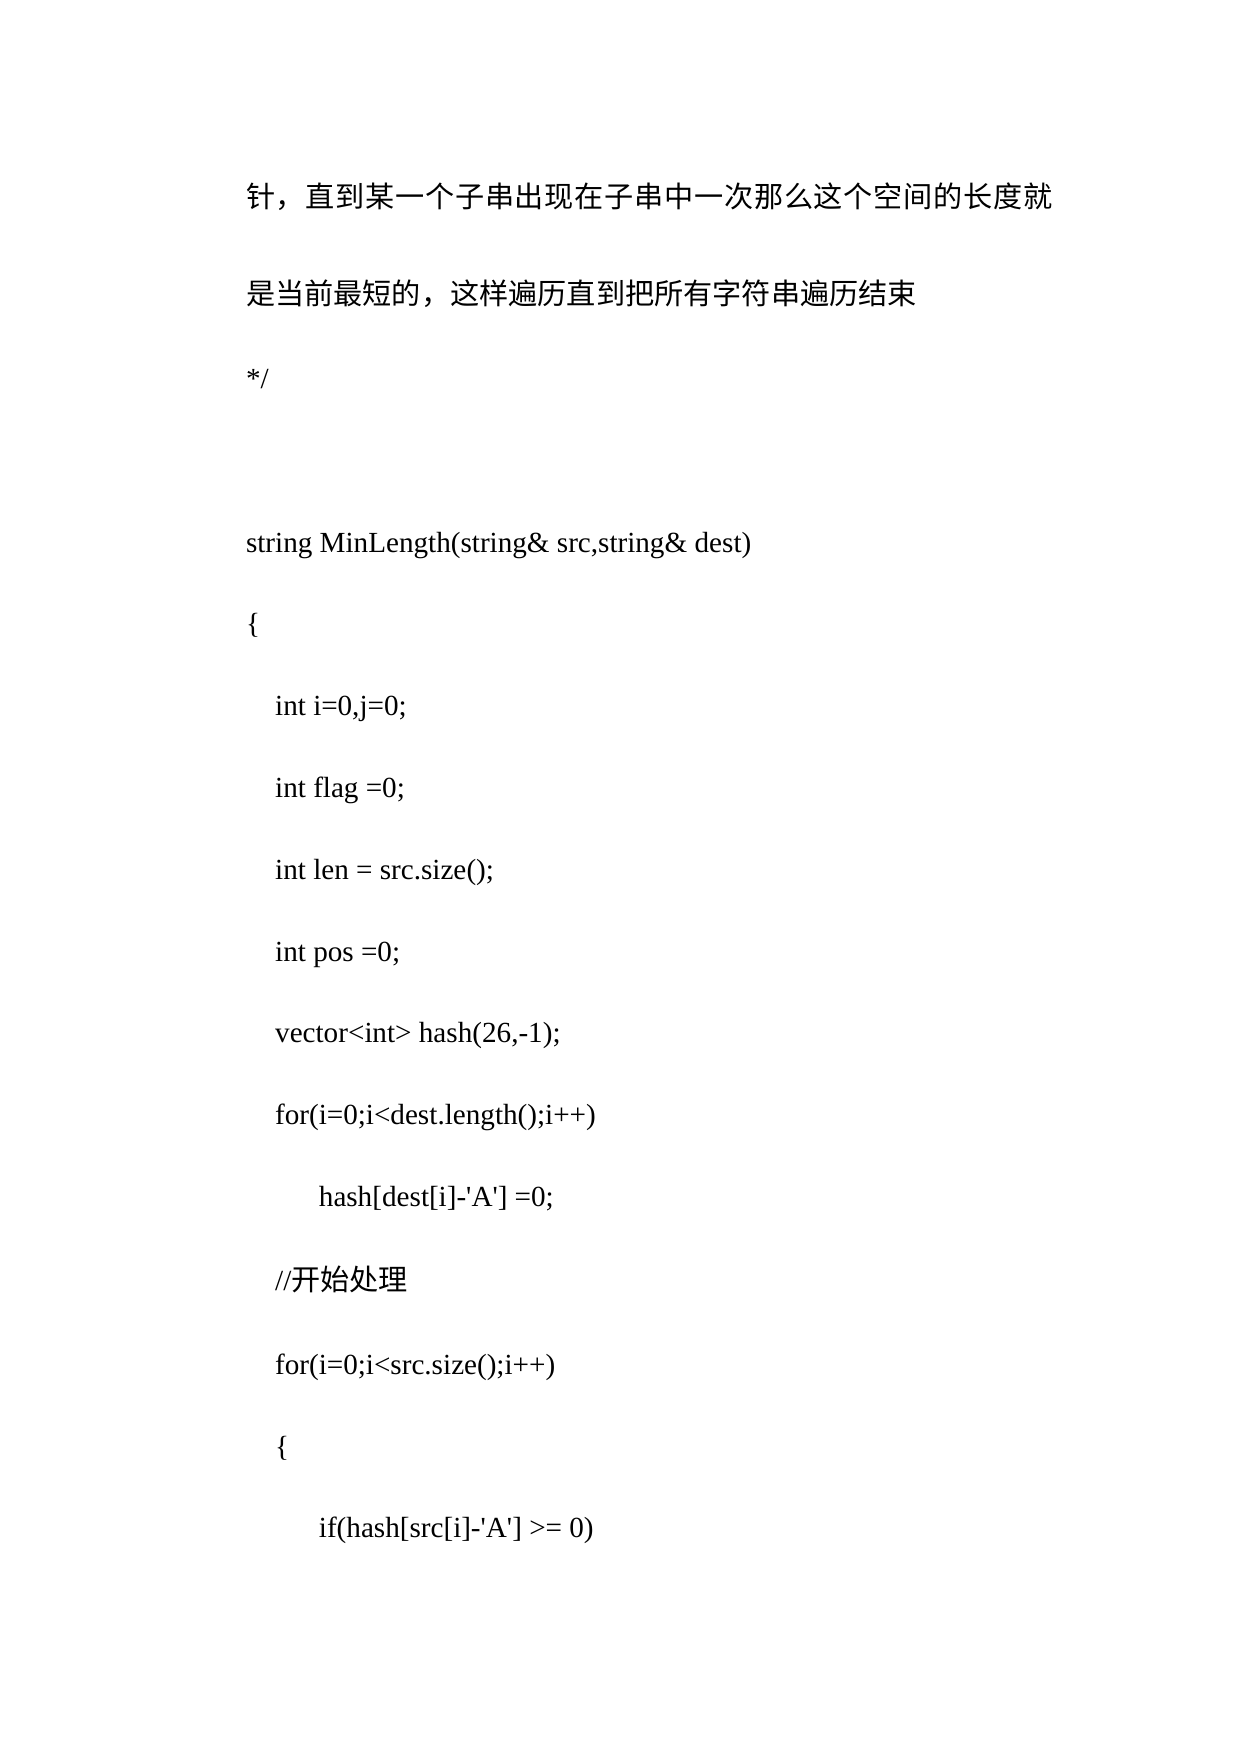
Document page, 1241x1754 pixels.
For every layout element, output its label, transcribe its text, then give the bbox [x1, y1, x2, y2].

text int flag =0; [246, 754, 1053, 819]
text for(i=0;i<dest.length();i++) [246, 1082, 1053, 1147]
text string MinLength(string& src,string& dest) [246, 509, 1053, 574]
text int pos =0; [246, 918, 1053, 983]
text { [246, 591, 1053, 656]
text int len = src.size(); [246, 836, 1053, 901]
text hash[dest[i]-'A'] =0; [246, 1163, 1053, 1228]
text int i=0,j=0; [246, 673, 1053, 738]
text for(i=0;i<src.size();i++) [246, 1331, 1053, 1396]
text vector<int> hash(26,-1); [246, 1000, 1053, 1065]
text */ [246, 346, 1053, 411]
text //开始处理 [246, 1245, 1053, 1310]
text { [246, 1413, 1053, 1478]
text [246, 162, 1053, 324]
text if(hash[src[i]-'A'] >= 0) [246, 1495, 1053, 1560]
